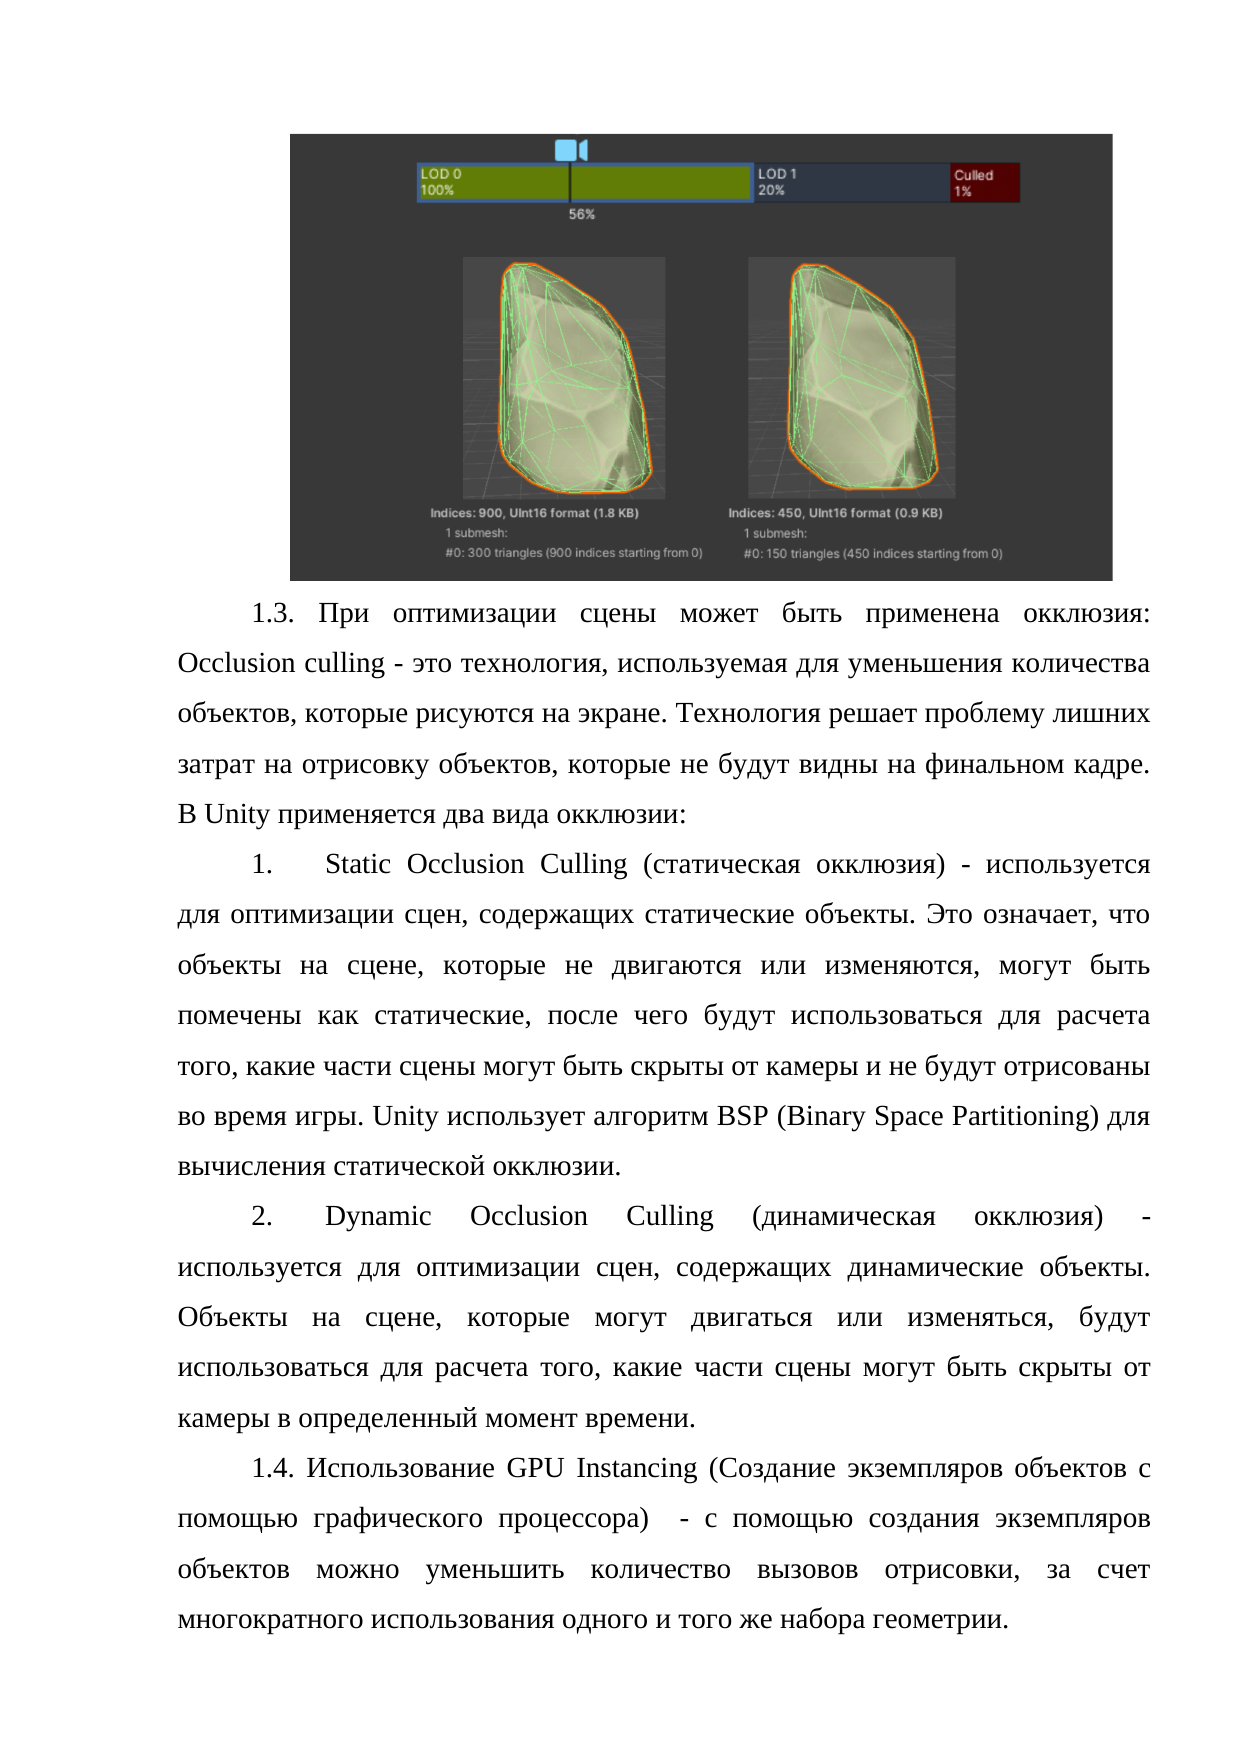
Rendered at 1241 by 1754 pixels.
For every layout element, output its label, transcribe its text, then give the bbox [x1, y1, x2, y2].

text 1.3. При оптимизации сцены может быть применена окклюзия: Occlusion culling - это технология, используемая для уменьшения количества объектов, которые рисуются на экране. Технология решает проблему лишних затрат на отрисовку объектов, которые не будут видны на финальном кадре. В Unity применяется два вида окклюзии: [177, 595, 1152, 829]
picture [290, 118, 1113, 581]
text 1.4. Использование GPU Instancing (Создание экземпляров объектов с помощью графического процессора) - с помощью создания экземпляров объектов можно уменьшить количество вызовов отрисовки, за счет многократного использования одного и того же набора геометрии. [177, 1450, 1152, 1634]
list Dynamic Occlusion Culling (динамическая окклюзия) - используется для оптимизации сцен, содержащих динамические объекты. Объекты на сцене, которые могут двигаться или изменяться, будут использоваться для расчета того, какие части сцены могут быть скрыты от камеры в определенный момент времени. [177, 1198, 1152, 1433]
list Static Occlusion Culling (статическая окклюзия) - используется для оптимизации сцен, содержащих статические объекты. Это означает, что объекты на сцене, которые не двигаются или изменяются, могут быть помечены как статические, после чего будут использоваться для расчета того, какие части сцены могут быть скрыты от камеры и не будут отрисованы во время игры. Unity использует алгоритм BSP (Binary Space Partitioning) для вычисления статической окклюзии. [177, 846, 1152, 1182]
